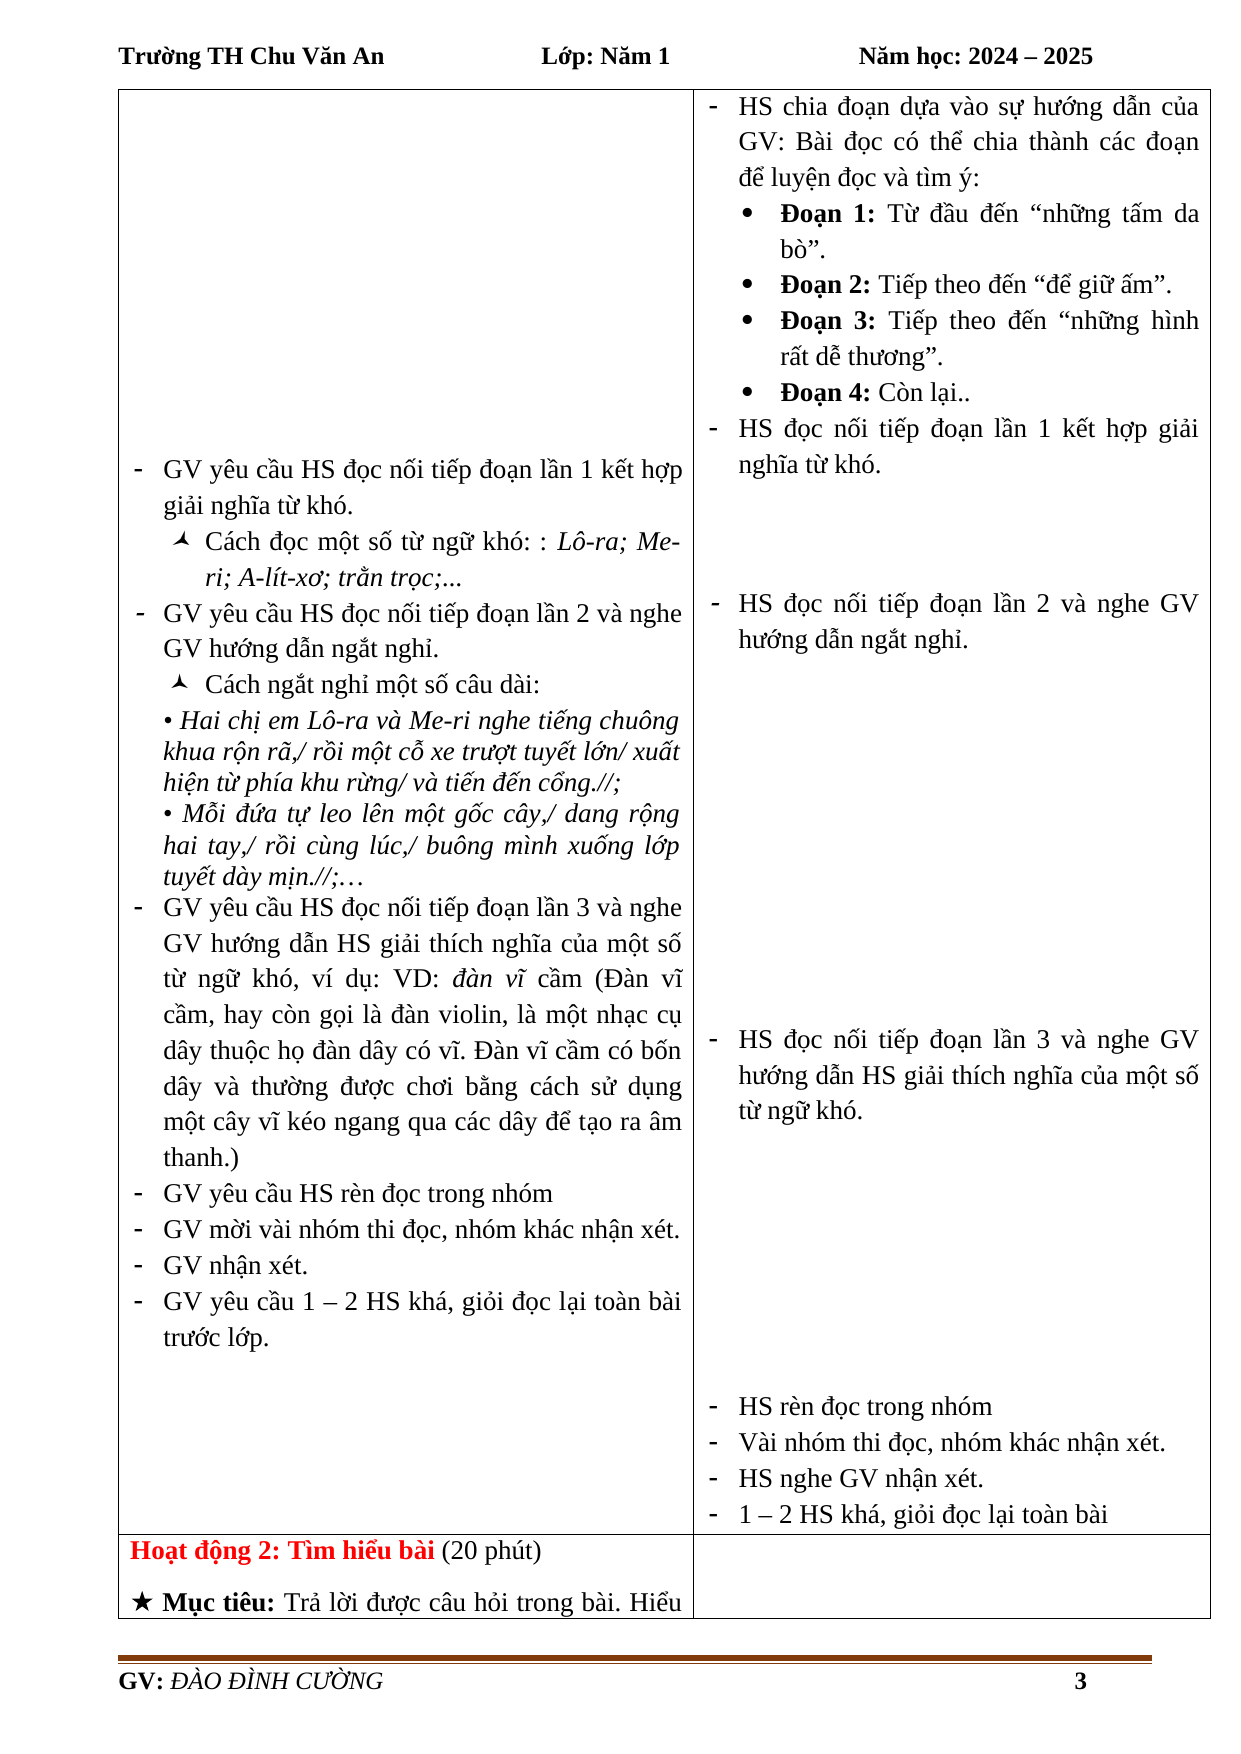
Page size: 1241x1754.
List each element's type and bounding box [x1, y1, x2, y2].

table_cell [694, 1535, 1210, 1618]
table_cell [119, 90, 693, 1533]
table_cell [119, 1535, 693, 1618]
table_cell [694, 90, 1210, 1533]
